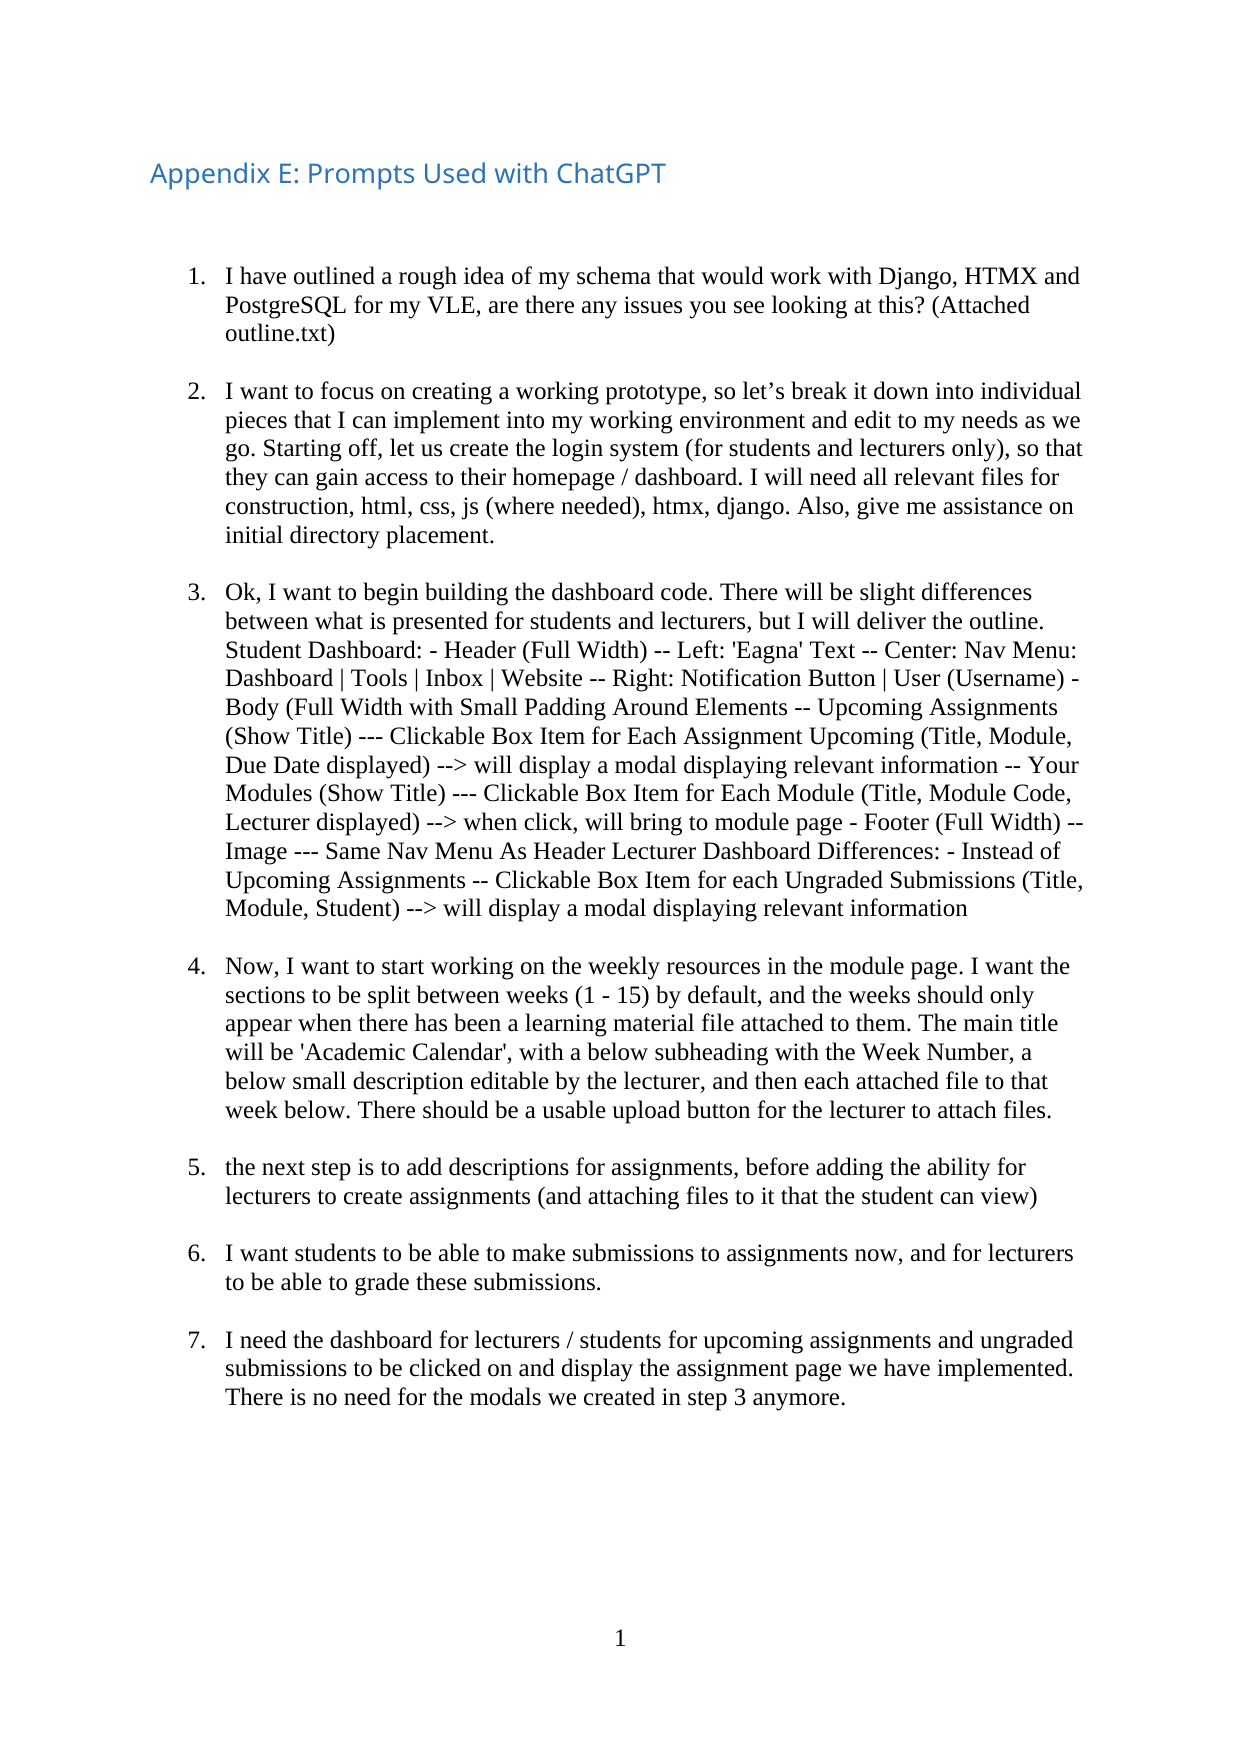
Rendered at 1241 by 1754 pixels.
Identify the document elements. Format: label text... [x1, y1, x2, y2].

list I have outlined a rough idea of my schema that would work with Django, HTMX and PostgreSQL for my VLE, are there any issues you see looking at this? (Attached outline.txt) [187, 261, 1090, 376]
list I need the dashboard for lecturers / students for upcoming assignments and ungraded submissions to be clicked on and display the assignment page we have implemented. There is no need for the modals we created in step 3 anymore. [187, 1325, 1090, 1411]
list Ok, I want to begin building the dashboard code. There will be slight differences between what is presented for students and lecturers, but I will deliver the outline. Student Dashboard: - Header (Full Width) -- Left: 'Eagna' Text -- Center: Nav Menu: Dashboard | Tools | Inbox | Website -- Right: Notification Button | User (Username) - Body (Full Width with Small Padding Around Elements -- Upcoming Assignments (Show Title) --- Clickable Box Item for Each Assignment Upcoming (Title, Module, Due Date displayed) --> will display a modal displaying relevant information -- Your Modules (Show Title) --- Clickable Box Item for Each Module (Title, Module Code, Lecturer displayed) --> when click, will bring to module page - Footer (Full Width) -- Image --- Same Nav Menu As Header Lecturer Dashboard Differences: - Instead of Upcoming Assignments -- Clickable Box Item for each Ungraded Submissions (Title, Module, Student) --> will display a modal displaying relevant information [187, 577, 1090, 951]
list Now, I want to start working on the weekly resources in the module page. I want the sections to be split between weeks (1 - 15) by default, and the weeks should only appear when there has been a learning material file attached to them. The main title will be 'Academic Calendar', with a below subheading with the Week Number, a below small description editable by the lecturer, and then each attached file to that week below. There should be a usable upload button for the lecturer to attach files. [187, 951, 1090, 1152]
list I want to focus on creating a working prototype, so let’s break it down into individual pieces that I can implement into my working environment and edit to my needs as we go. Starting off, let us create the login system (for students and lecturers only), so that they can gain access to their homepage / dashboard. I will need all relevant files for construction, html, css, js (where needed), htmx, django. Also, give me assistance on initial directory placement. [187, 376, 1090, 577]
list the next step is to add descriptions for assignments, before adding the ability for lecturers to create assignments (and attaching files to it that the student can view) [187, 1152, 1090, 1238]
subtitle Appendix E: Prompts Used with ChatGPT [150, 154, 1090, 191]
list I want students to be able to make submissions to assignments now, and for lecturers to be able to grade these submissions. [187, 1238, 1090, 1325]
